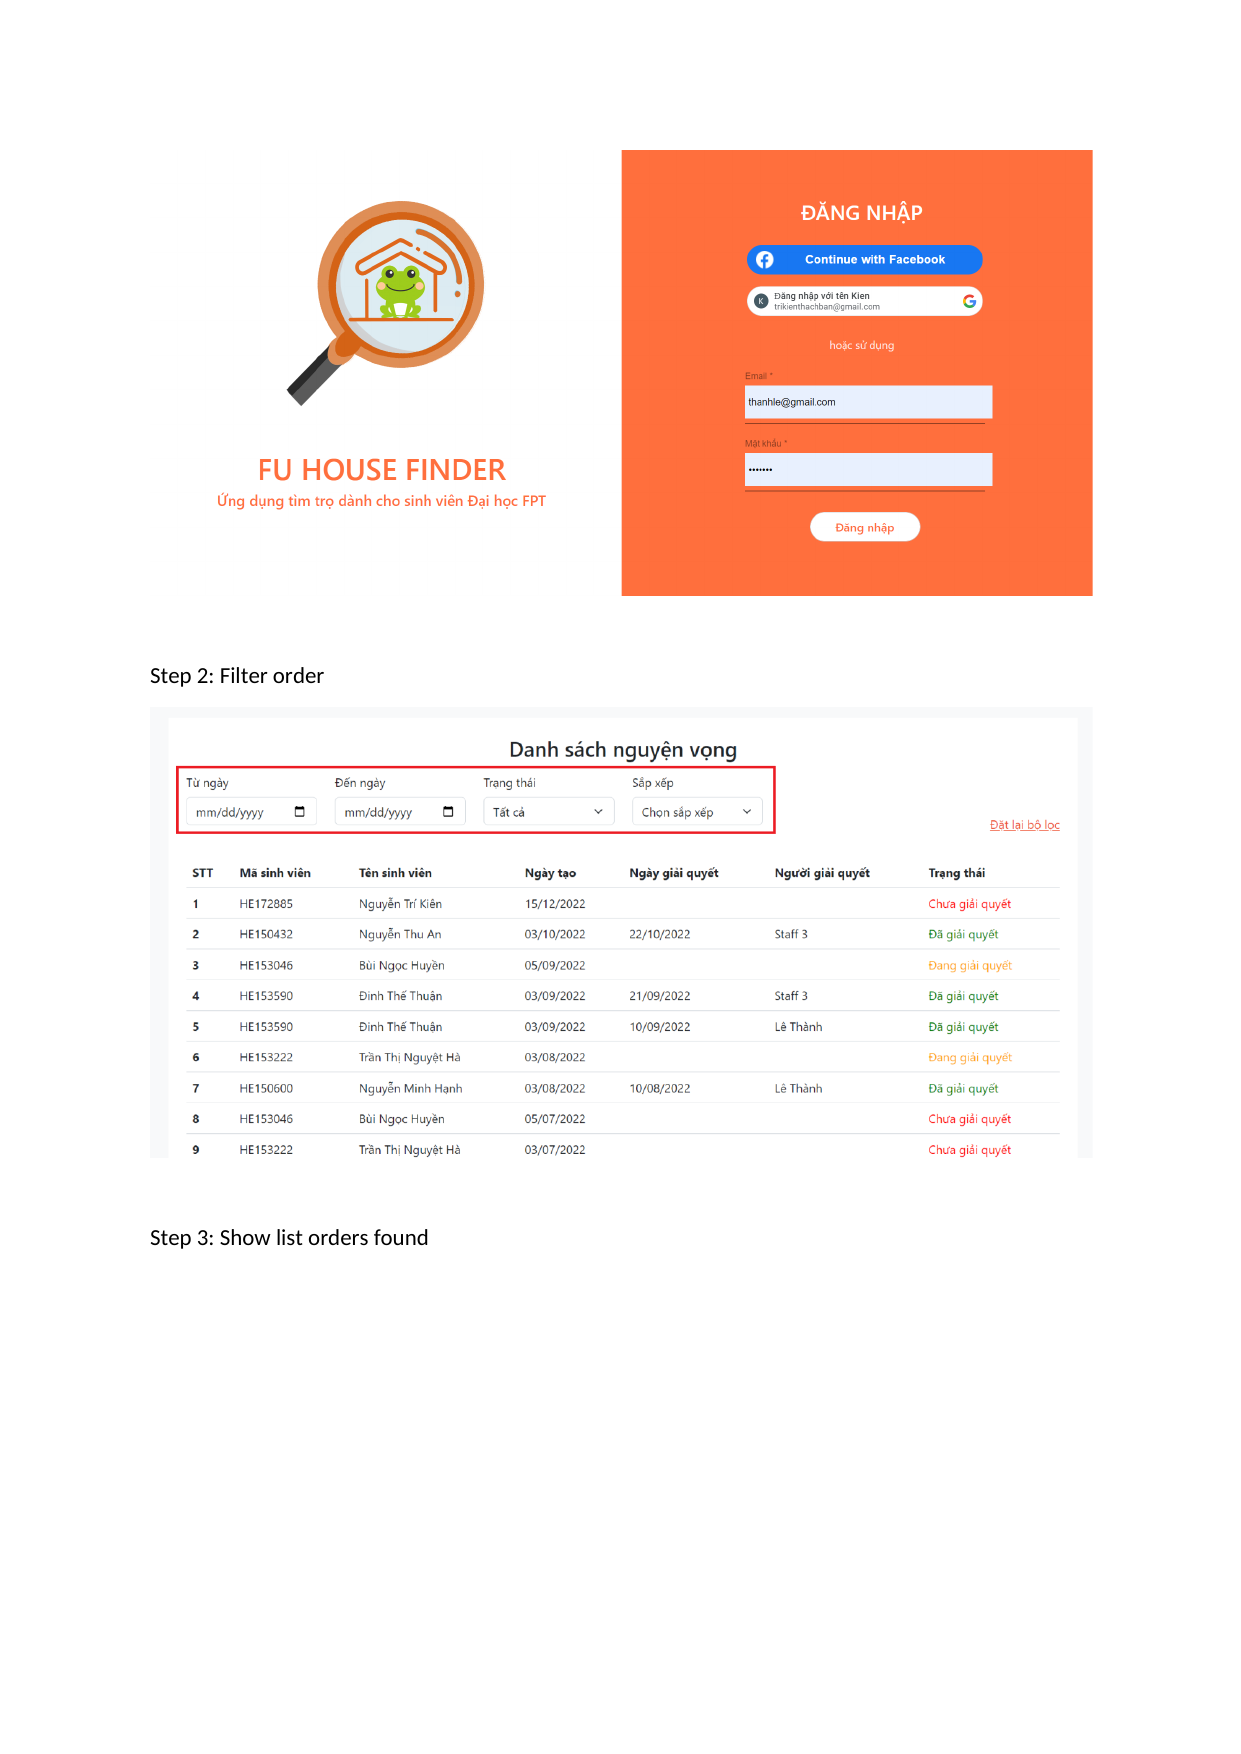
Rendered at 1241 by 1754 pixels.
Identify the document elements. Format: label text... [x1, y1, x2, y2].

text Step 3: Show list orders found [150, 1223, 1093, 1251]
picture [150, 707, 1093, 1158]
picture [150, 150, 1093, 596]
text Step 2: Filter order [150, 661, 1093, 689]
